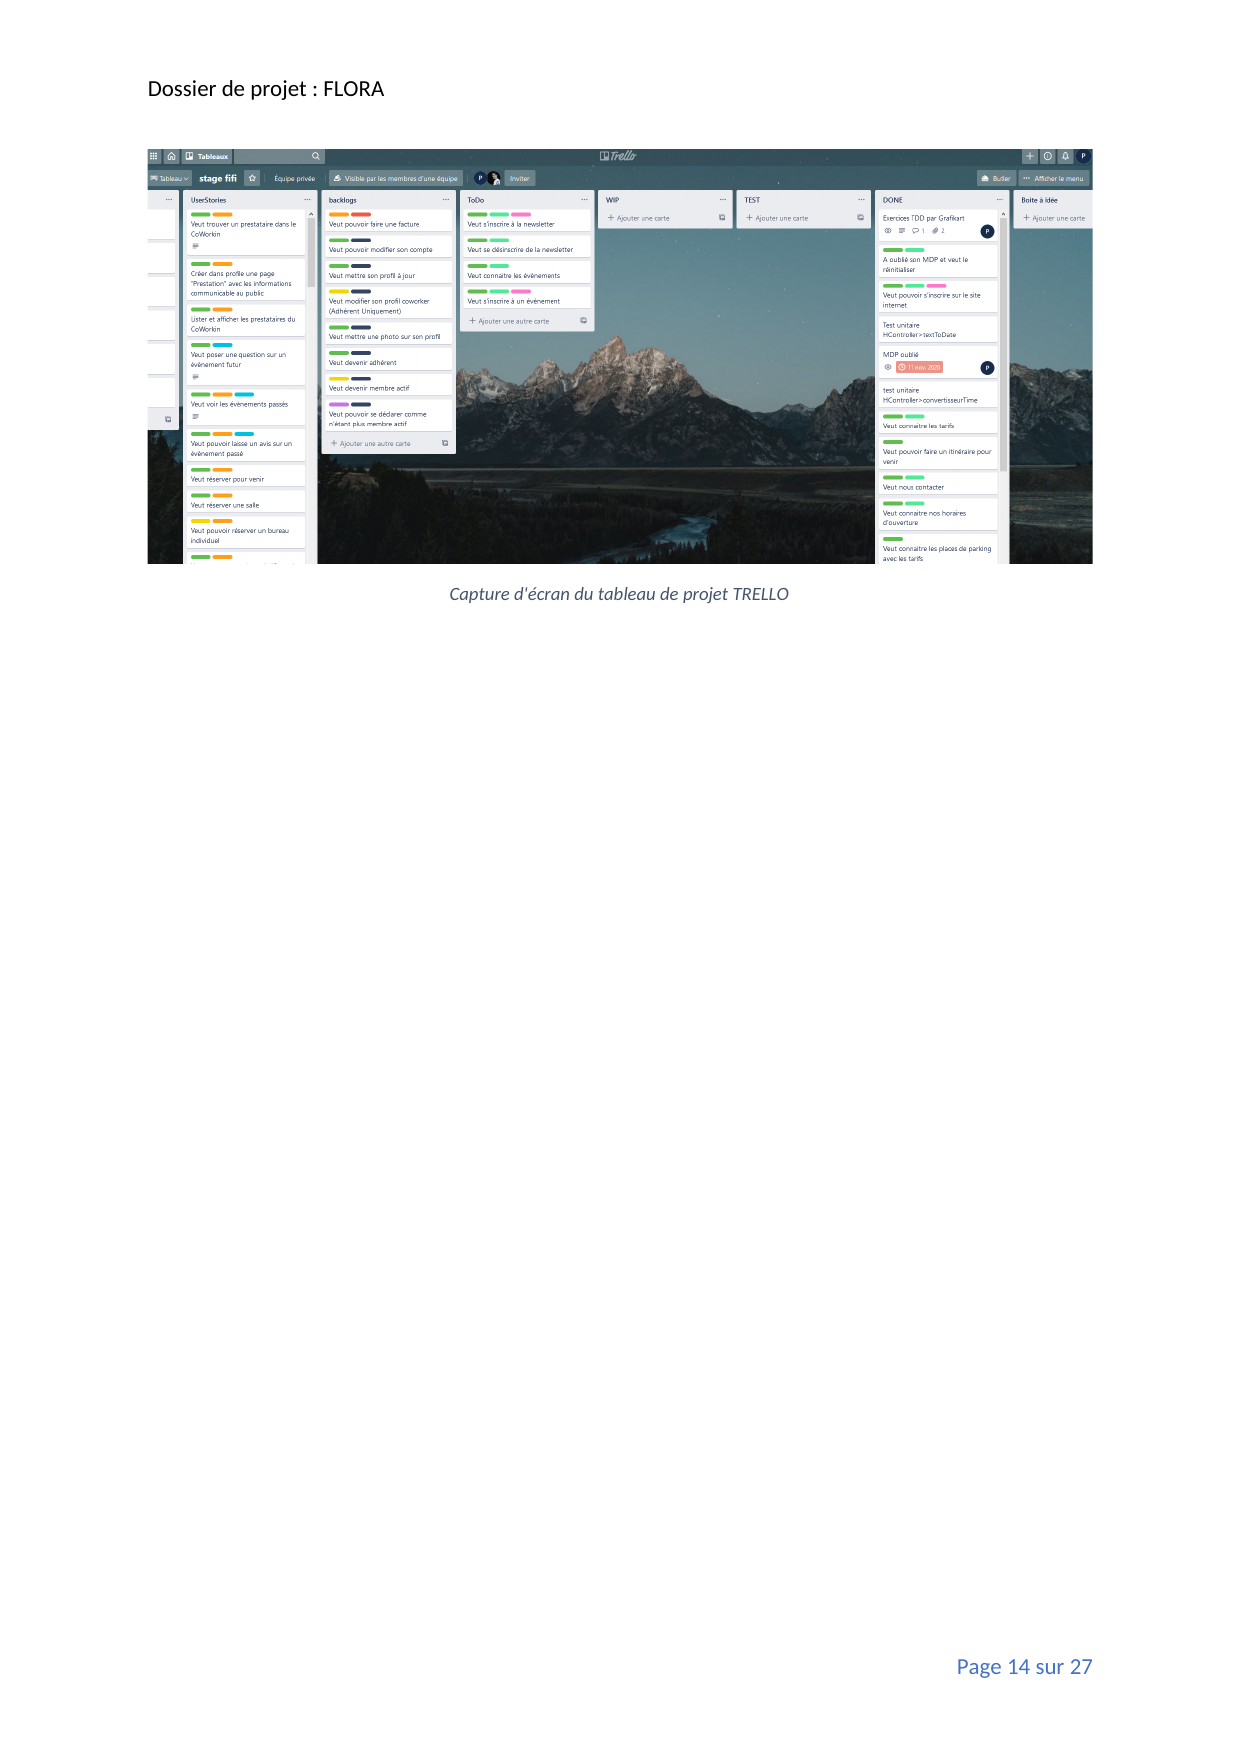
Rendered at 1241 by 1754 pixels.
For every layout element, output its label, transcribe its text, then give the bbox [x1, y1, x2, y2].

picture [147, 149, 1093, 564]
text Capture d'écran du tableau de projet TRELLO [148, 582, 1093, 605]
